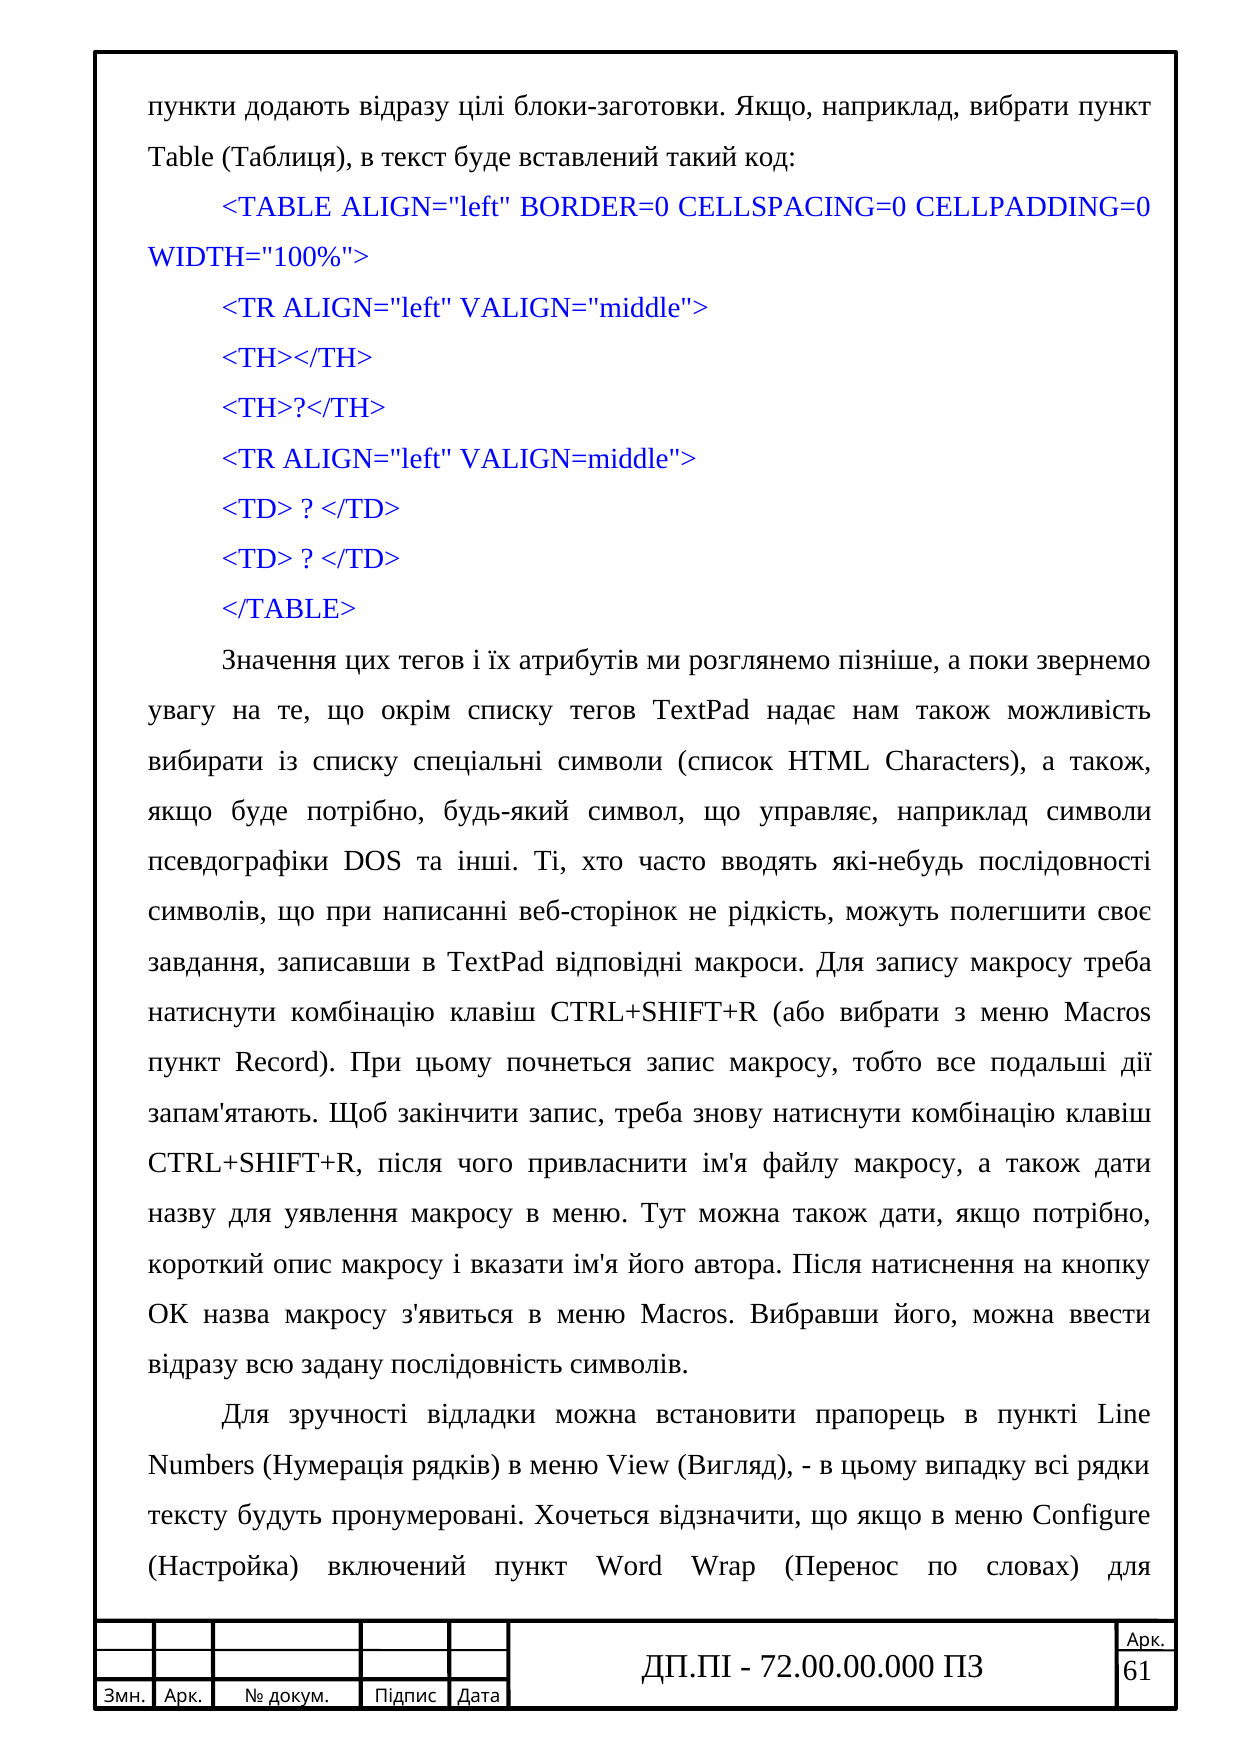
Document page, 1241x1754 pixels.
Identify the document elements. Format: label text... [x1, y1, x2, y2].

text <TD> ? </TD> [148, 491, 1152, 524]
text <TABLE ALIGN="left" BORDER=0 CELLSPACING=0 CELLPADDING=0 WIDTH="100%"> [148, 189, 1152, 273]
text Значення цих тегов і їх атрибутів ми розглянемо пізніше, а поки звернемо увагу на те, що окрім списку тегов TextPad надає нам також можливість вибирати із списку спеціальні символи (список HTML Characters), а також, якщо буде потрібно, будь-який символ, що управляє, наприклад символи псевдографіки DOS та інші. Ті, хто часто вводять які-небудь послідовності символів, що при написанні веб-сторінок не рідкість, можуть полегшити своє завдання, записавши в TextPad відповідні макроси. Для запису макросу треба натиснути комбінацію клавіш CTRL+SHIFT+R (або вибрати з меню Macros пункт Record). При цьому почнеться запис макросу, тобто все подальші дії запам'ятають. Щоб закінчити запис, треба знову натиснути комбінацію клавіш CTRL+SHIFT+R, після чого привласнити ім'я файлу макросу, а також дати назву для уявлення макросу в меню. Тут можна також дати, якщо потрібно, короткий опис макросу і вказати ім'я його автора. Після натиснення на кнопку ОК назва макросу з'явиться в меню Macros. Вибравши його, можна ввести відразу всю задану послідовність символів. [148, 642, 1152, 1380]
text <TR ALIGN="left" VALIGN="middle"> [148, 290, 1152, 323]
text <TH>?</TH> [148, 390, 1152, 424]
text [148, 1397, 1152, 1581]
text <TD> ? </TD> [148, 541, 1152, 575]
text <TH></TH> [148, 340, 1152, 374]
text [148, 88, 1152, 172]
text </TABLE> [148, 592, 1152, 625]
text <TR ALIGN="left" VALIGN=middle"> [148, 441, 1152, 474]
